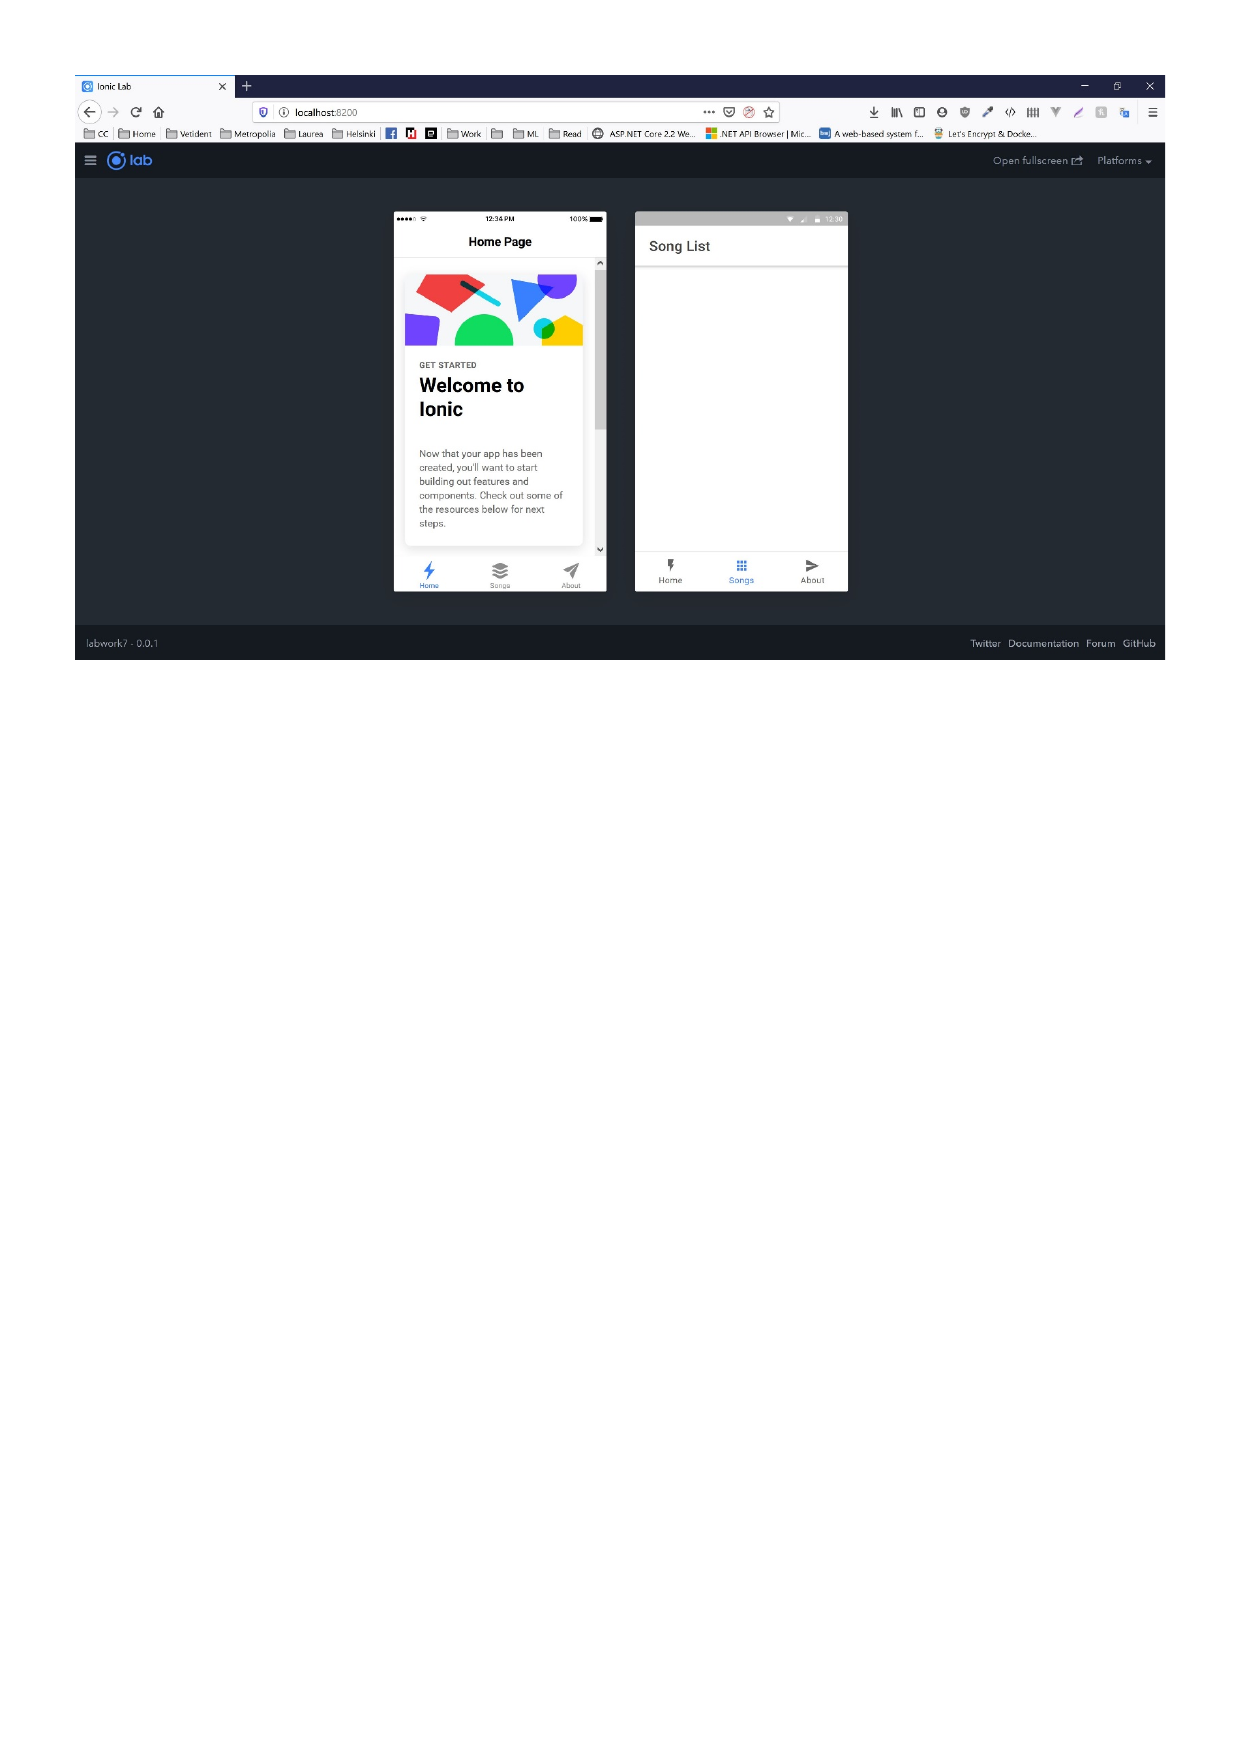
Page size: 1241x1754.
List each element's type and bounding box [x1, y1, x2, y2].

picture [75, 75, 1166, 660]
